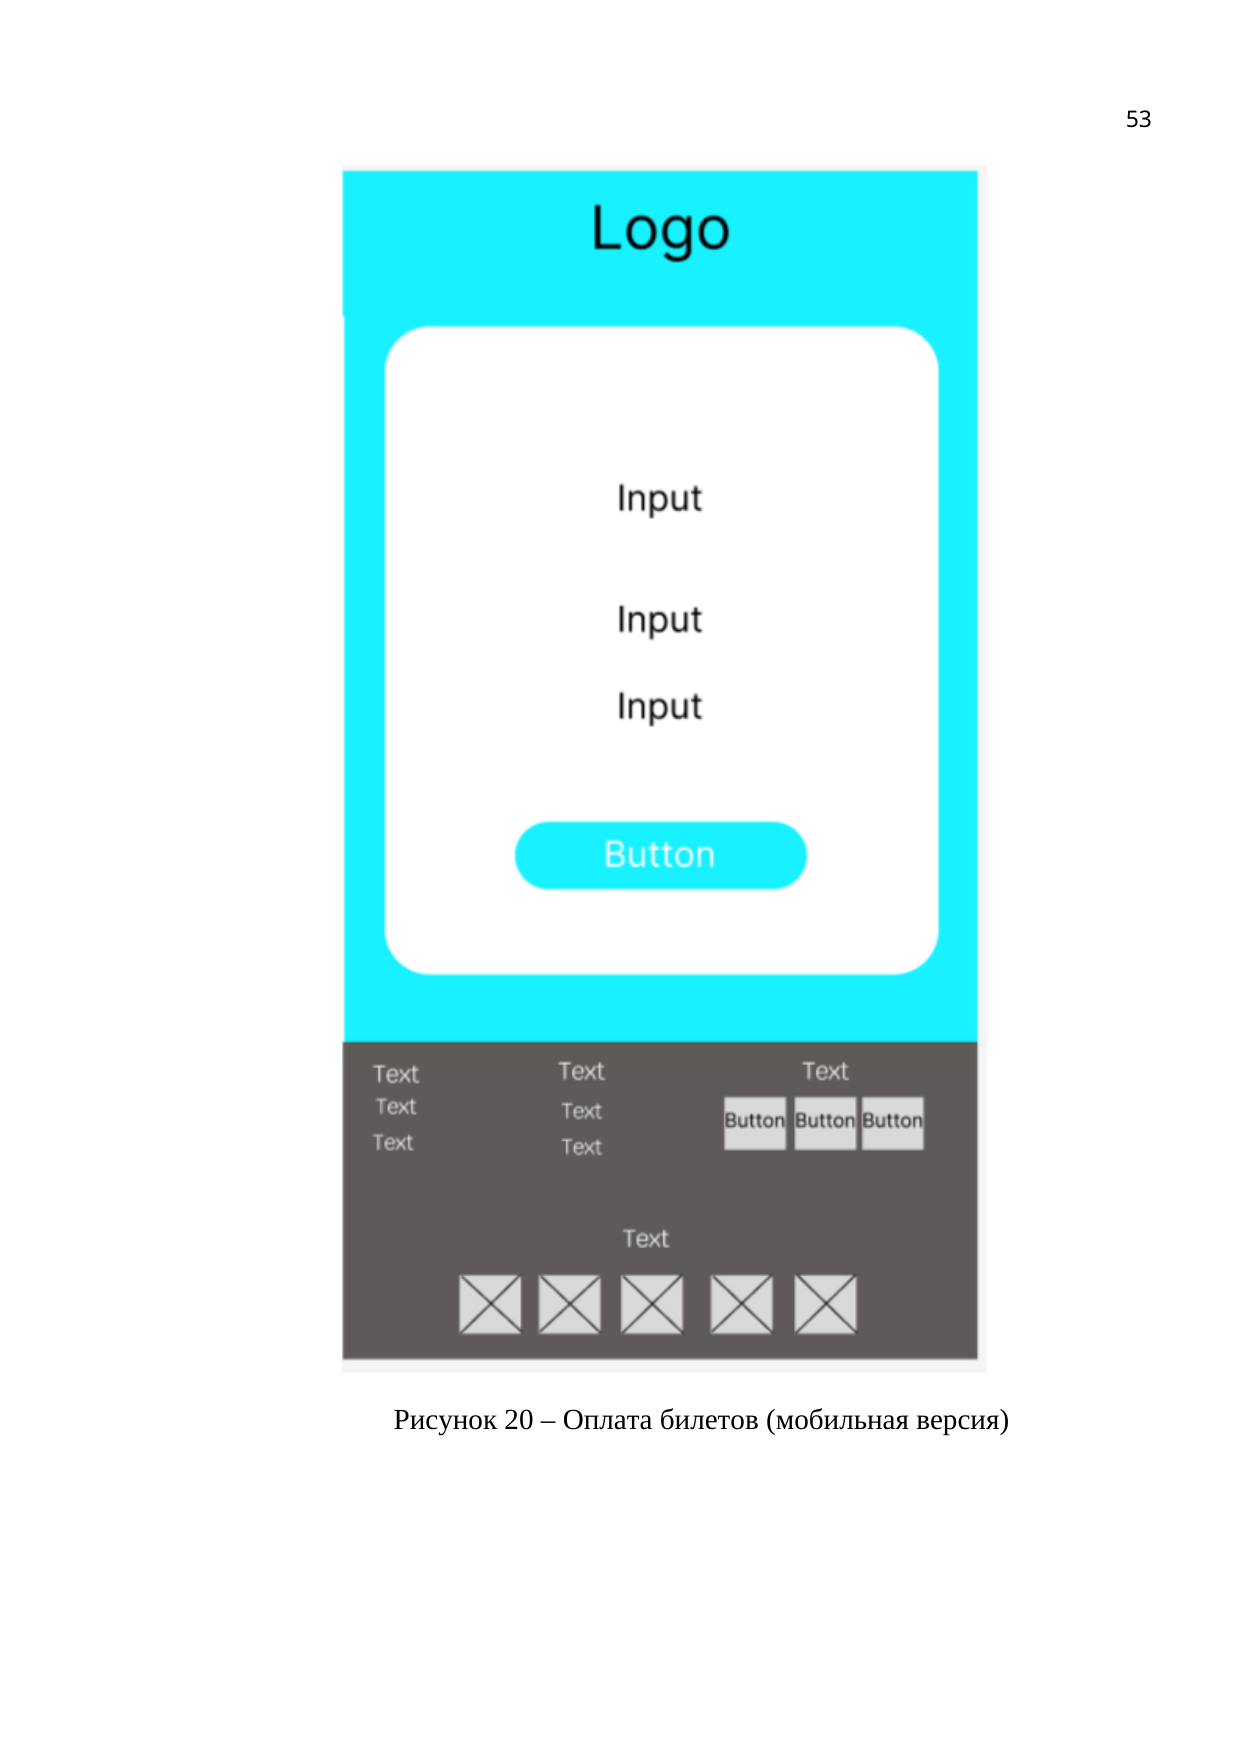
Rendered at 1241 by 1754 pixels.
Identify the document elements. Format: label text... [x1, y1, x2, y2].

picture [342, 165, 987, 1373]
text Рисунок 20 – Оплата билетов (мобильная версия) [177, 1402, 1152, 1436]
